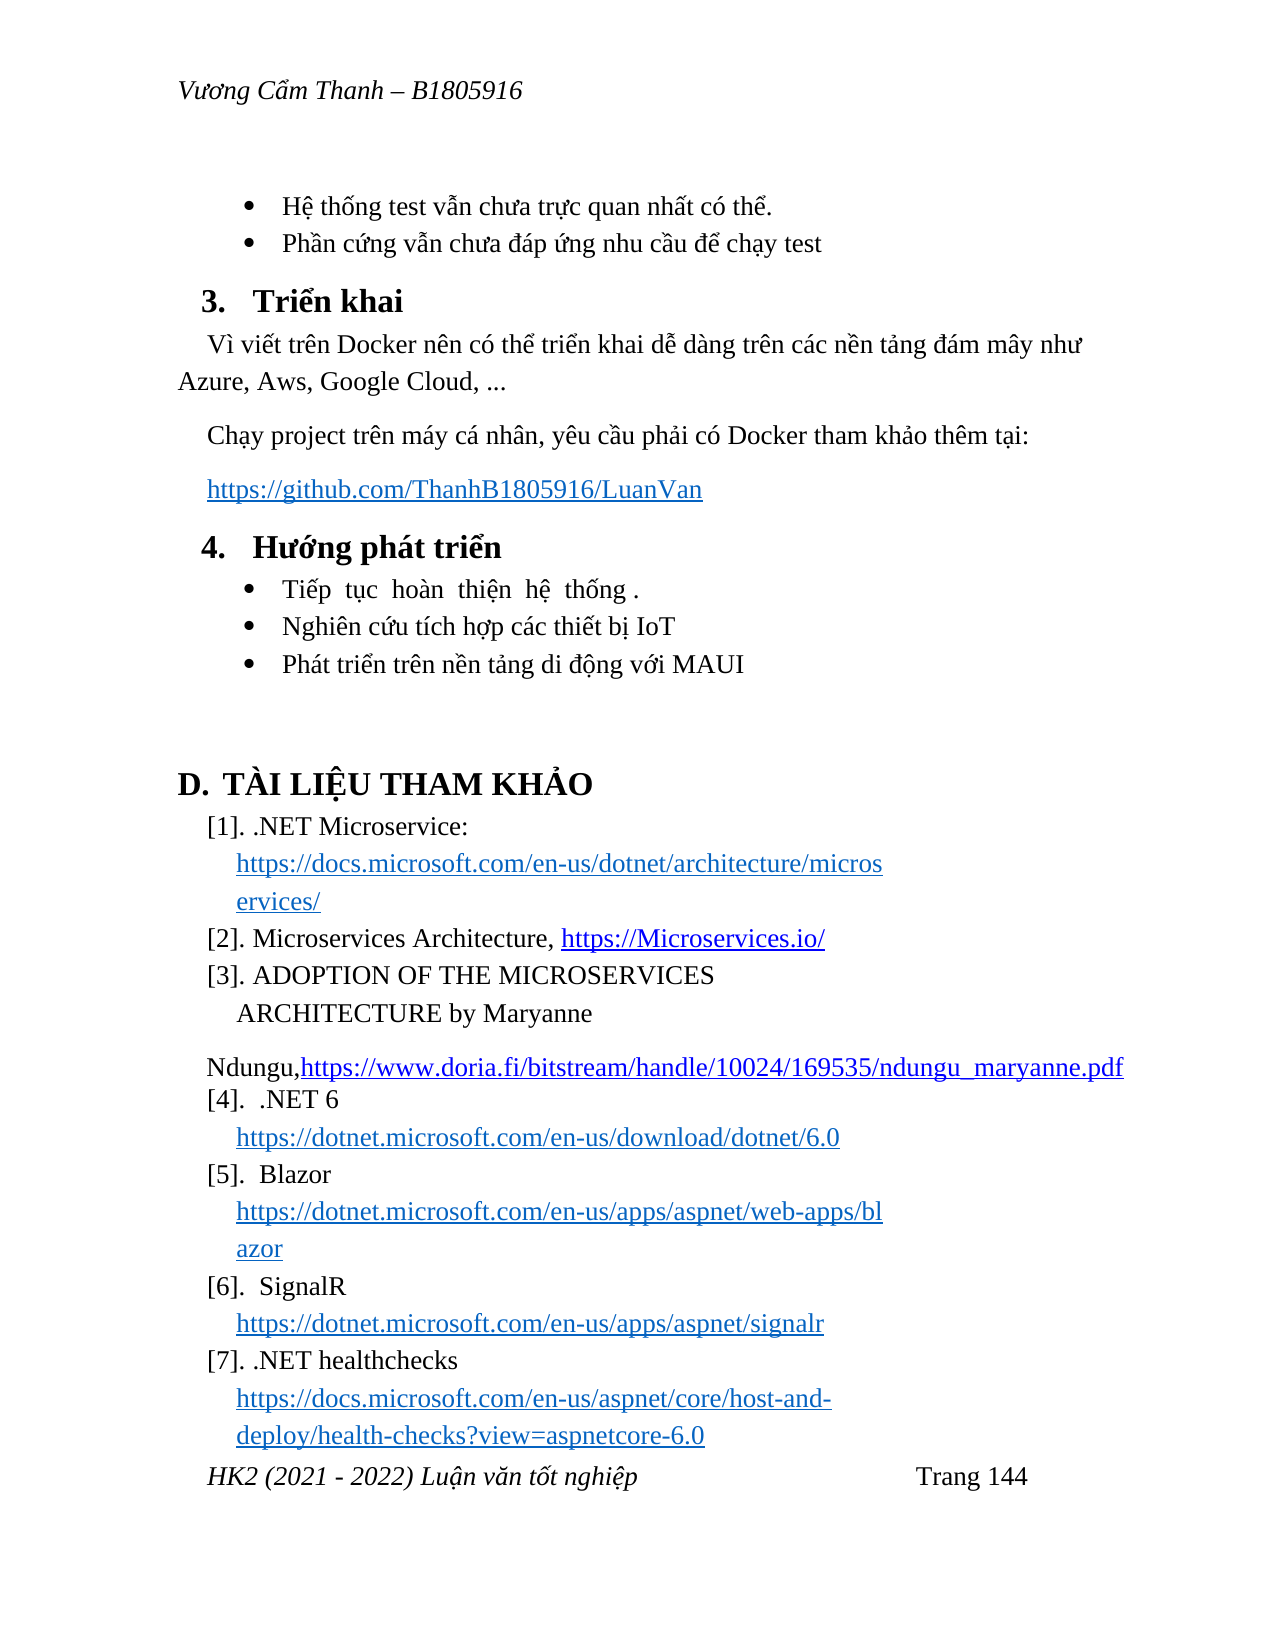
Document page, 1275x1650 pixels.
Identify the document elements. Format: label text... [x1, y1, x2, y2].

list .NET healthchecks https://docs.microsoft.com/en-us/aspnet/core/host-and-deploy/health-checks?view=aspnetcore-6.0 [207, 1344, 892, 1450]
list Tiếp tục hoàn thiện hệ thống . [244, 573, 1157, 604]
subtitle Triển khai [201, 282, 1157, 320]
list Blazor https://dotnet.microsoft.com/en-us/apps/aspnet/web-apps/blazor [207, 1158, 892, 1264]
subtitle Tài liệu tham khảo [177, 764, 1157, 803]
list .NET Microservice: https://docs.microsoft.com/en-us/dotnet/architecture/microservices/ [207, 810, 892, 916]
list Nghiên cứu tích hợp các thiết bị IoT [244, 610, 1157, 642]
text https://github.com/ThanhB1805916/LuanVan [177, 473, 1157, 504]
list ADOPTION OF THE MICROSERVICES ARCHITECTURE by Maryanne [207, 959, 892, 1028]
subtitle Hướng phát triển [201, 527, 1157, 565]
list Hệ thống test vẫn chưa trực quan nhất có thể. [244, 190, 1157, 221]
list Microservices Architecture, https://Microservices.io/ [207, 922, 892, 953]
list Phát triển trên nền tảng di động với MAUI [244, 648, 1157, 679]
text Ndungu,https://www.doria.fi/bitstream/handle/10024/169535/ndungu_maryanne.pdf [177, 1051, 1157, 1082]
list Phần cứng vẫn chưa đáp ứng nhu cầu để chạy test [244, 228, 1157, 259]
text Chạy project trên máy cá nhân, yêu cầu phải có Docker tham khảo thêm tại: [177, 419, 1157, 450]
list .NET 6 https://dotnet.microsoft.com/en-us/download/dotnet/6.0 [207, 1083, 892, 1152]
text Vì viết trên Docker nên có thể triển khai dễ dàng trên các nền tảng đám mây như Azure, Aws, Google Cloud, ... [177, 328, 1157, 396]
list SignalR https://dotnet.microsoft.com/en-us/apps/aspnet/signalr [207, 1270, 892, 1338]
